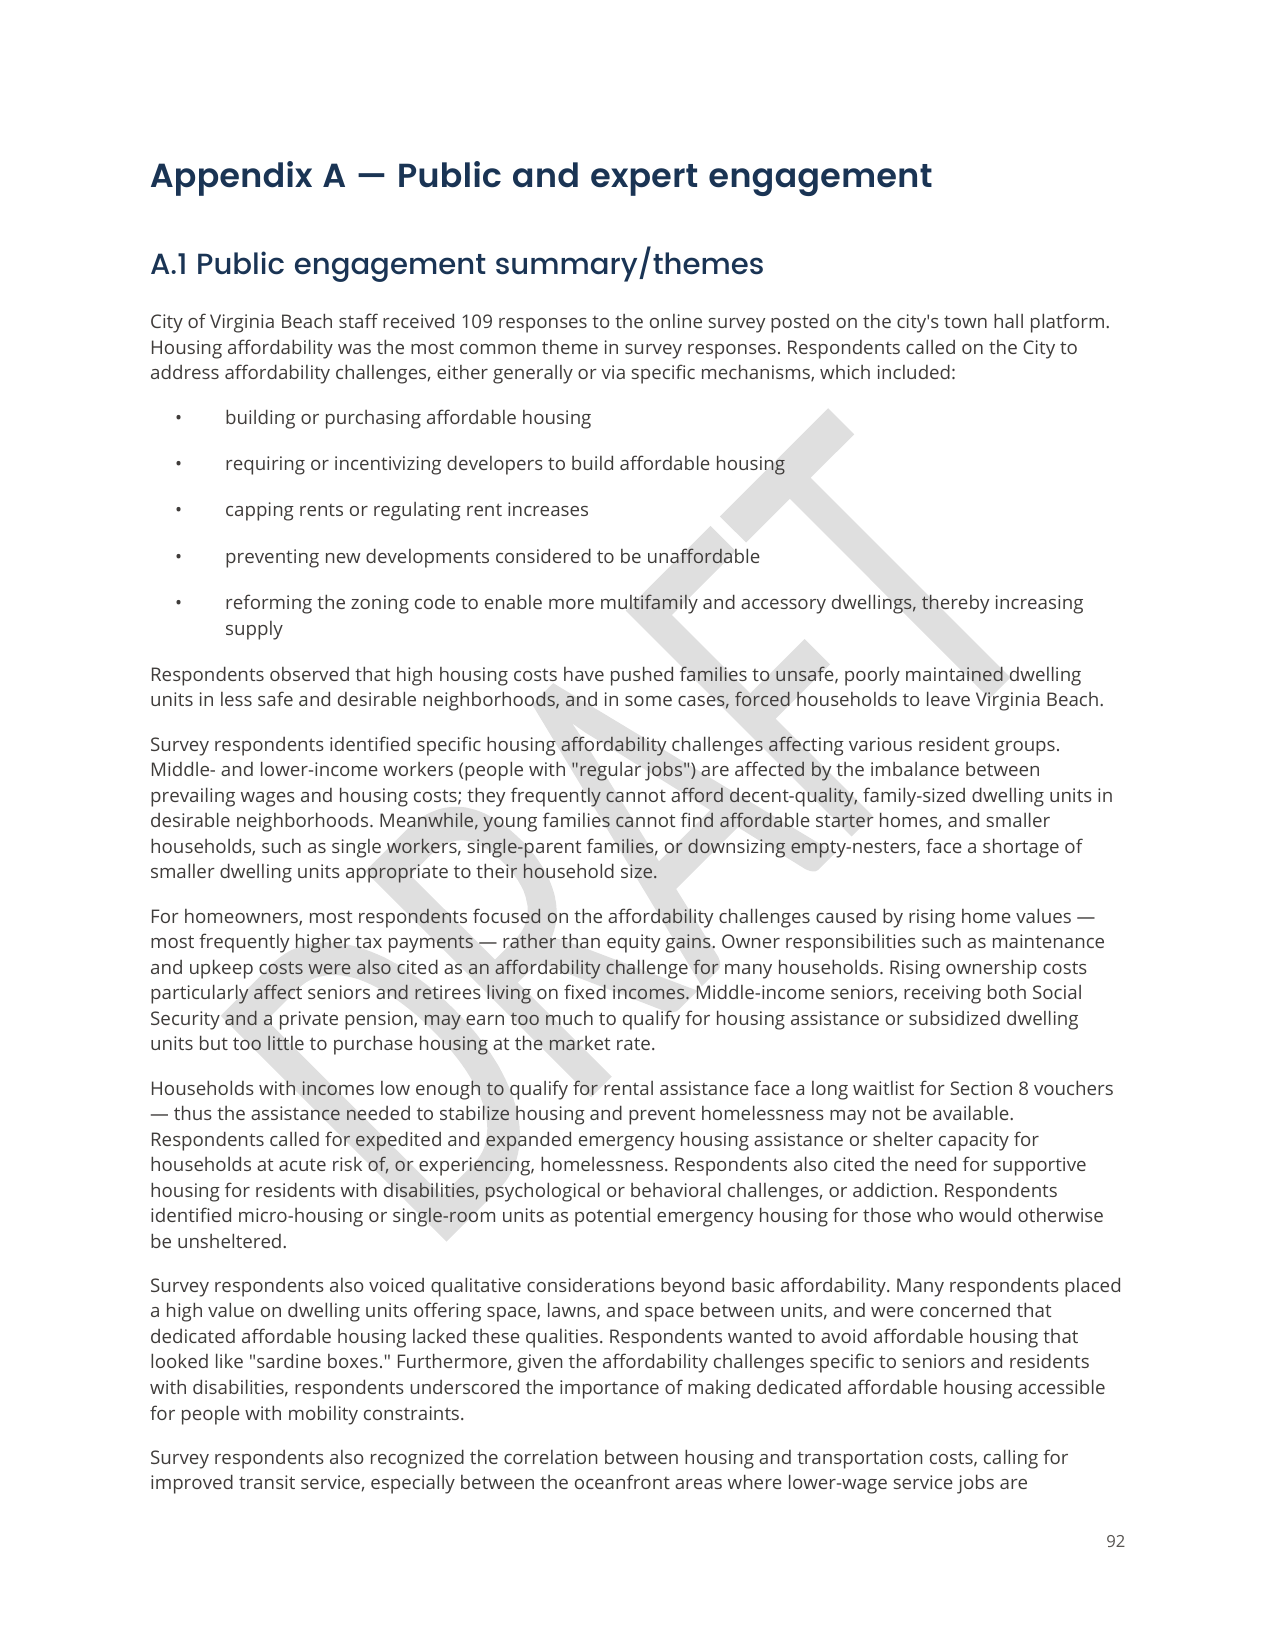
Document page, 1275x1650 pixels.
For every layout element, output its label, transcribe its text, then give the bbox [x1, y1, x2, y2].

list reforming the zoning code to enable more multifamily and accessory dwellings, thereby increasing supply [175, 589, 1125, 641]
subtitle Appendix A — Public and expert engagement [150, 150, 1125, 205]
subtitle A.1 Public engagement summary/themes [150, 242, 1125, 290]
text Respondents observed that high housing costs have pushed families to unsafe, poorly maintained dwelling units in less safe and desirable neighborhoods, and in some cases, forced households to leave Virginia Beach. [150, 661, 1125, 712]
text Survey respondents identified specific housing affordability challenges affecting various resident groups. Middle- and lower-income workers (people with "regular jobs") are affected by the imbalance between prevailing wages and housing costs; they frequently cannot afford decent-quality, family-sized dwelling units in desirable neighborhoods. Meanwhile, young families cannot find affordable starter homes, and smaller households, such as single workers, single-parent families, or downsizing empty-nesters, face a shortage of smaller dwelling units appropriate to their household size. [150, 731, 1125, 884]
list requiring or incentivizing developers to build affordable housing [175, 450, 1125, 476]
text Survey respondents also voiced qualitative considerations beyond basic affordability. Many respondents placed a high value on dwelling units offering space, lawns, and space between units, and were concerned that dedicated affordable housing lacked these qualities. Respondents wanted to avoid affordable housing that looked like "sardine boxes." Furthermore, given the affordability challenges specific to seniors and residents with disabilities, respondents underscored the importance of making dedicated affordable housing accessible for people with mobility constraints. [150, 1272, 1125, 1425]
text City of Virginia Beach staff received 109 responses to the online survey posted on the city's town hall platform. Housing affordability was the most common theme in survey responses. Respondents called on the City to address affordability challenges, either generally or via specific mechanisms, which included: [150, 309, 1125, 385]
list building or purchasing affordable housing [175, 404, 1125, 429]
text For homeowners, most respondents focused on the affordability challenges caused by rising home values — most frequently higher tax payments — rather than equity gains. Owner responsibilities such as maintenance and upkeep costs were also cited as an affordability challenge for many households. Rising ownership costs particularly affect seniors and retirees living on fixed incomes. Middle-income seniors, receiving both Social Security and a private pension, may earn too much to qualify for housing assistance or subsidized dwelling units but too little to purchase housing at the market rate. [150, 903, 1125, 1056]
text Households with incomes low enough to qualify for rental assistance face a long waitlist for Section 8 vouchers — thus the assistance needed to stabilize housing and prevent homelessness may not be available. Respondents called for expedited and expanded emergency housing assistance or shelter capacity for households at acute risk of, or experiencing, homelessness. Respondents also cited the need for supportive housing for residents with disabilities, psychological or behavioral challenges, or addiction. Respondents identified micro-housing or single-room units as potential emergency housing for those who would otherwise be unsheltered. [150, 1075, 1125, 1253]
list preventing new developments considered to be unaffordable [175, 543, 1125, 569]
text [150, 1444, 1125, 1495]
list capping rents or regulating rent increases [175, 497, 1125, 522]
